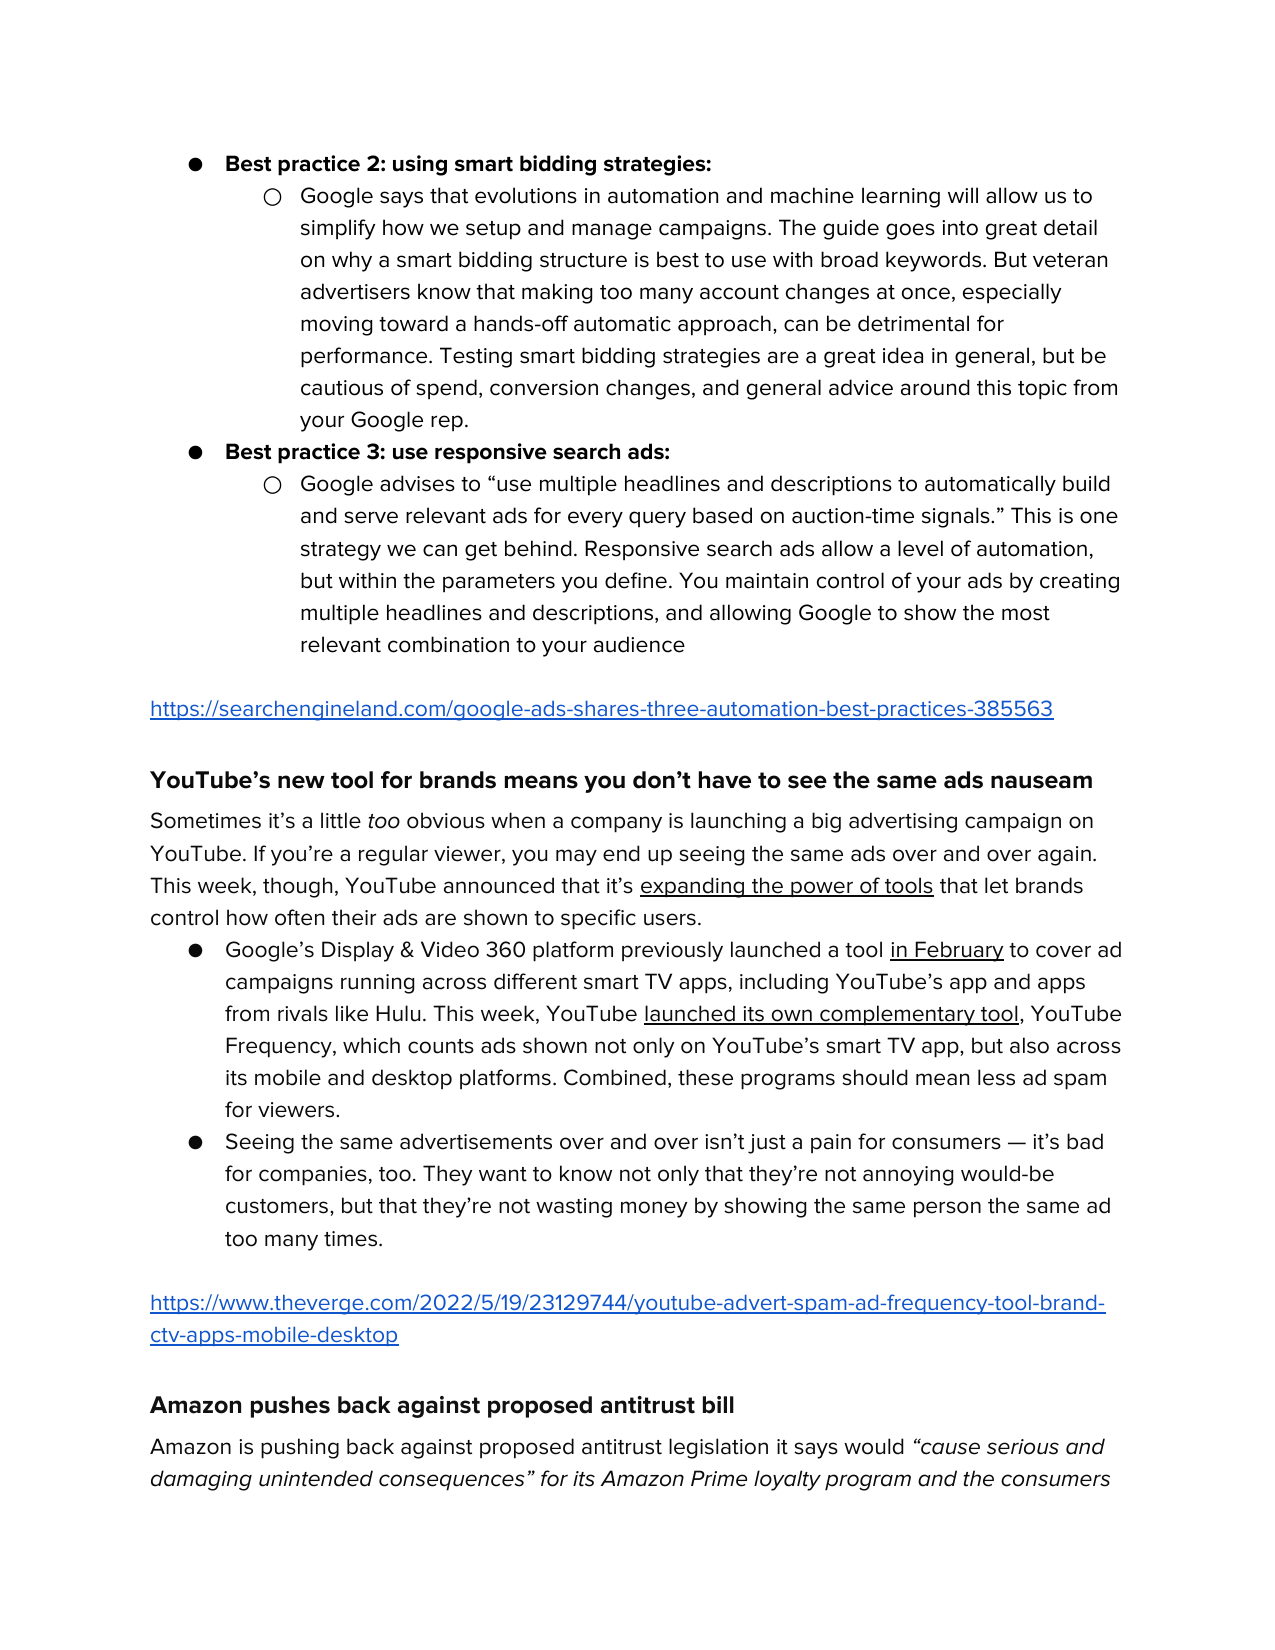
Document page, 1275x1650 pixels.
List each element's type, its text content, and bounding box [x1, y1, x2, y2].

list Seeing the same advertisements over and over isn’t just a pain for consumers — it’s bad for companies, too. They want to know not only that they’re not annoying would-be customers, but that they’re not wasting money by showing the same person the same ad too many times. [187, 1129, 1125, 1253]
text https://searchengineland.com/google-ads-shares-three-automation-best-practices-385563 [150, 695, 1125, 723]
text Sometimes it’s a little too obvious when a company is launching a big advertising campaign on YouTube. If you’re a regular viewer, you may end up seeing the same ads over and over again. This week, though, YouTube announced that it’s expanding the power of tools that let brands control how often their ads are shown to specific users. [150, 808, 1125, 932]
subtitle YouTube’s new tool for brands means you don’t have to see the same ads nauseam [150, 765, 1125, 795]
list Google says that evolutions in automation and machine learning will allow us to simplify how we setup and manage campaigns. The guide goes into great detail on why a smart bidding structure is best to use with broad keywords. But veteran advertisers know that making too many account changes at once, especially moving toward a hands-off automatic approach, can be detrimental for performance. Testing smart bidding strategies are a great idea in general, but be cautious of spend, conversion changes, and general advice around this topic from your Google rep. [262, 182, 1125, 434]
list Best practice 3: use responsive search ads: [187, 439, 1125, 467]
text https://www.theverge.com/2022/5/19/23129744/youtube-advert-spam-ad-frequency-tool-brand-ctv-apps-mobile-desktop [150, 1289, 1125, 1349]
subtitle Amazon pushes back against proposed antitrust bill [150, 1391, 1125, 1421]
list Google’s Display & Video 360 platform previously launched a tool in February to cover ad campaigns running across different smart TV apps, including YouTube’s app and apps from rivals like Hulu. This week, YouTube launched its own complementary tool, YouTube Frequency, which counts ads shown not only on YouTube’s smart TV app, but also across its mobile and desktop platforms. Combined, these programs should mean less ad spam for viewers. [187, 936, 1125, 1124]
list Google advises to “use multiple headlines and descriptions to automatically build and serve relevant ads for every query based on auction-time signals.” This is one strategy we can get behind. Responsive search ads allow a level of automation, but within the parameters you define. You maintain control of your ads by creating multiple headlines and descriptions, and allowing Google to show the most relevant combination to your audience [262, 471, 1125, 659]
list Best practice 2: using smart bidding strategies: [187, 150, 1125, 178]
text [150, 1434, 1125, 1494]
